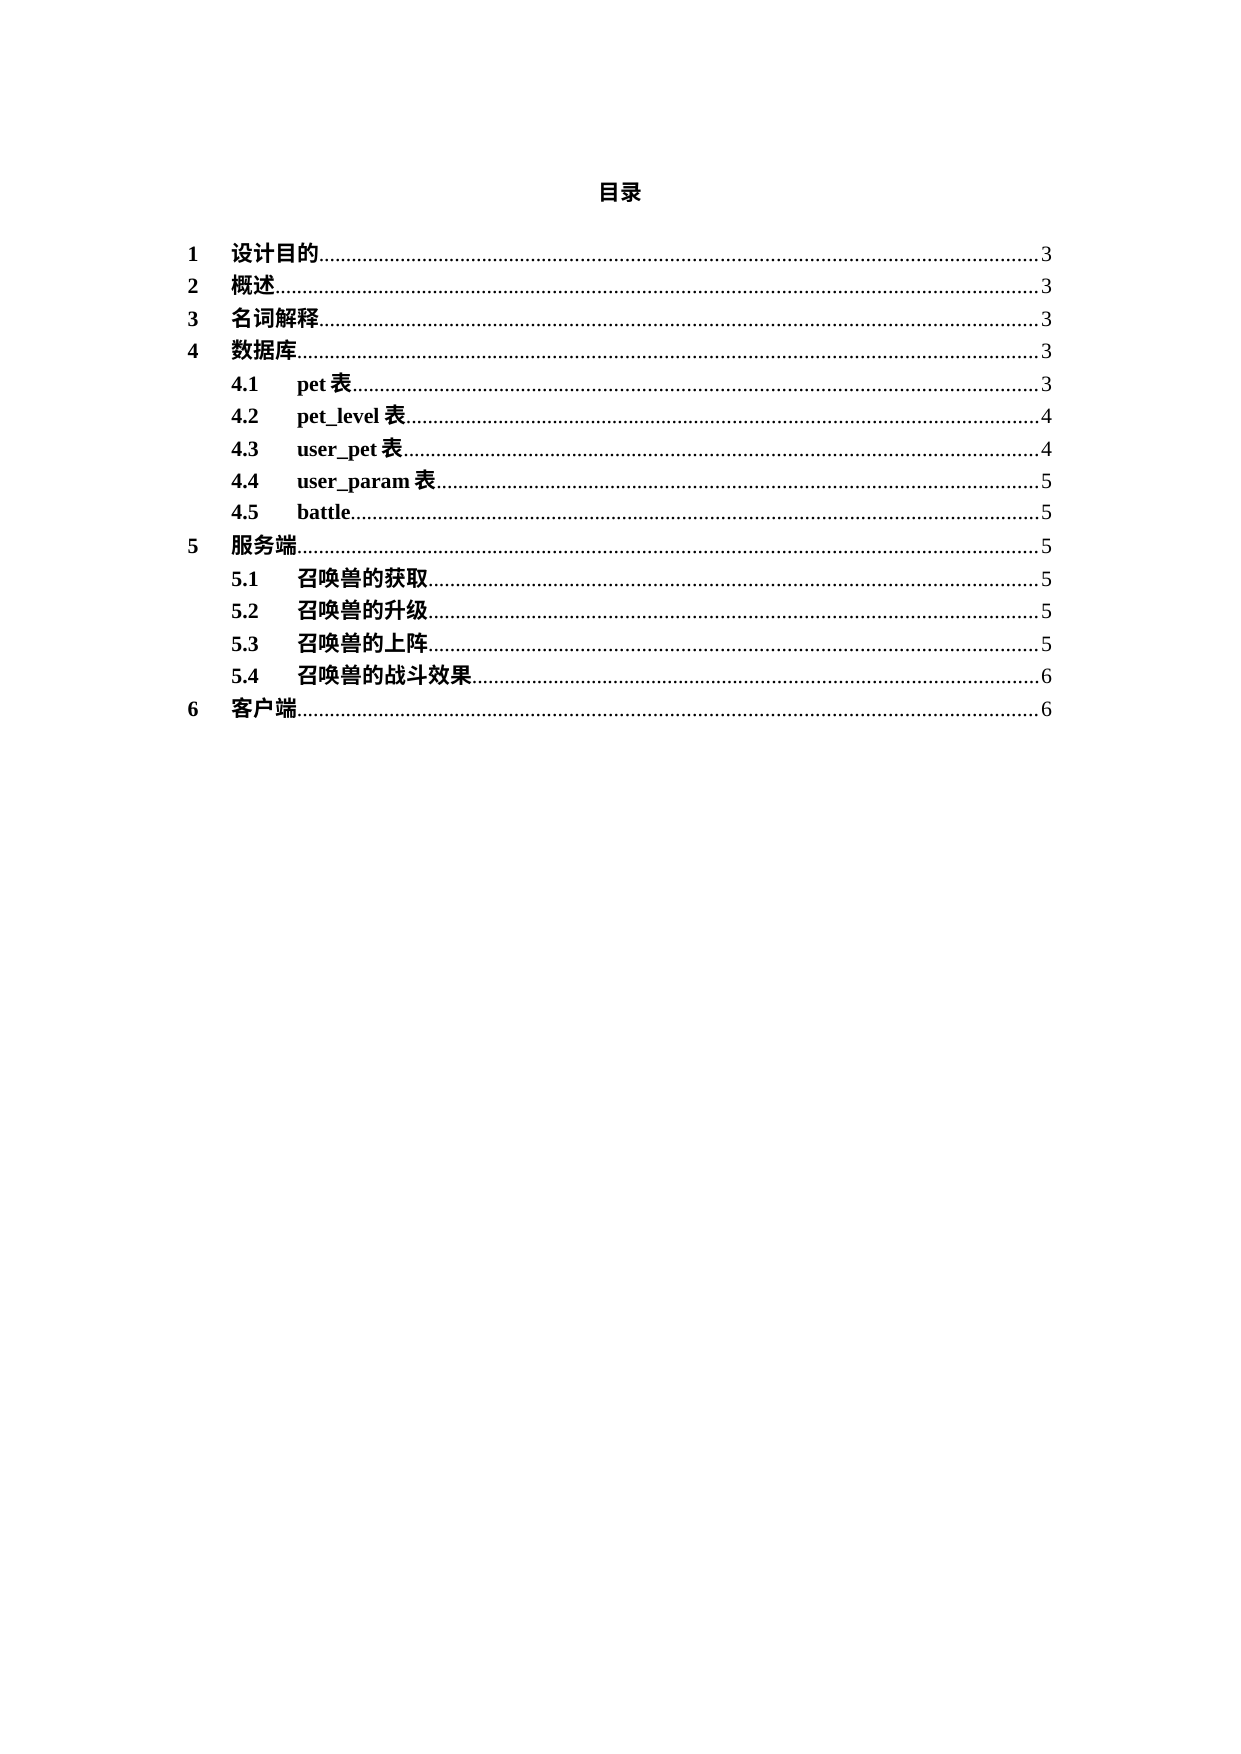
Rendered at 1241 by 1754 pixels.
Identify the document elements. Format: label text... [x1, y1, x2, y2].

text 3 名词解释 3 [187, 300, 1053, 333]
text 目录 [187, 174, 1053, 207]
text 4.5 battle 5 [231, 495, 1053, 528]
text 4.4 user_param表 5 [231, 463, 1053, 495]
text 4.1 pet表 3 [231, 365, 1053, 398]
text 4.2 pet_level表 4 [231, 398, 1053, 430]
text 5.4 召唤兽的战斗效果 6 [231, 658, 1053, 690]
text 4.3 user_pet表 4 [231, 430, 1053, 463]
text 6 客户端 6 [187, 690, 1053, 723]
text 5.1 召唤兽的获取 5 [231, 560, 1053, 593]
text 5 服务端 5 [187, 528, 1053, 560]
text 5.3 召唤兽的上阵 5 [231, 625, 1053, 658]
text 2 概述 3 [187, 268, 1053, 300]
text 4 数据库 3 [187, 333, 1053, 365]
text 5.2 召唤兽的升级 5 [231, 593, 1053, 625]
text 1 设计目的 3 [187, 235, 1053, 268]
